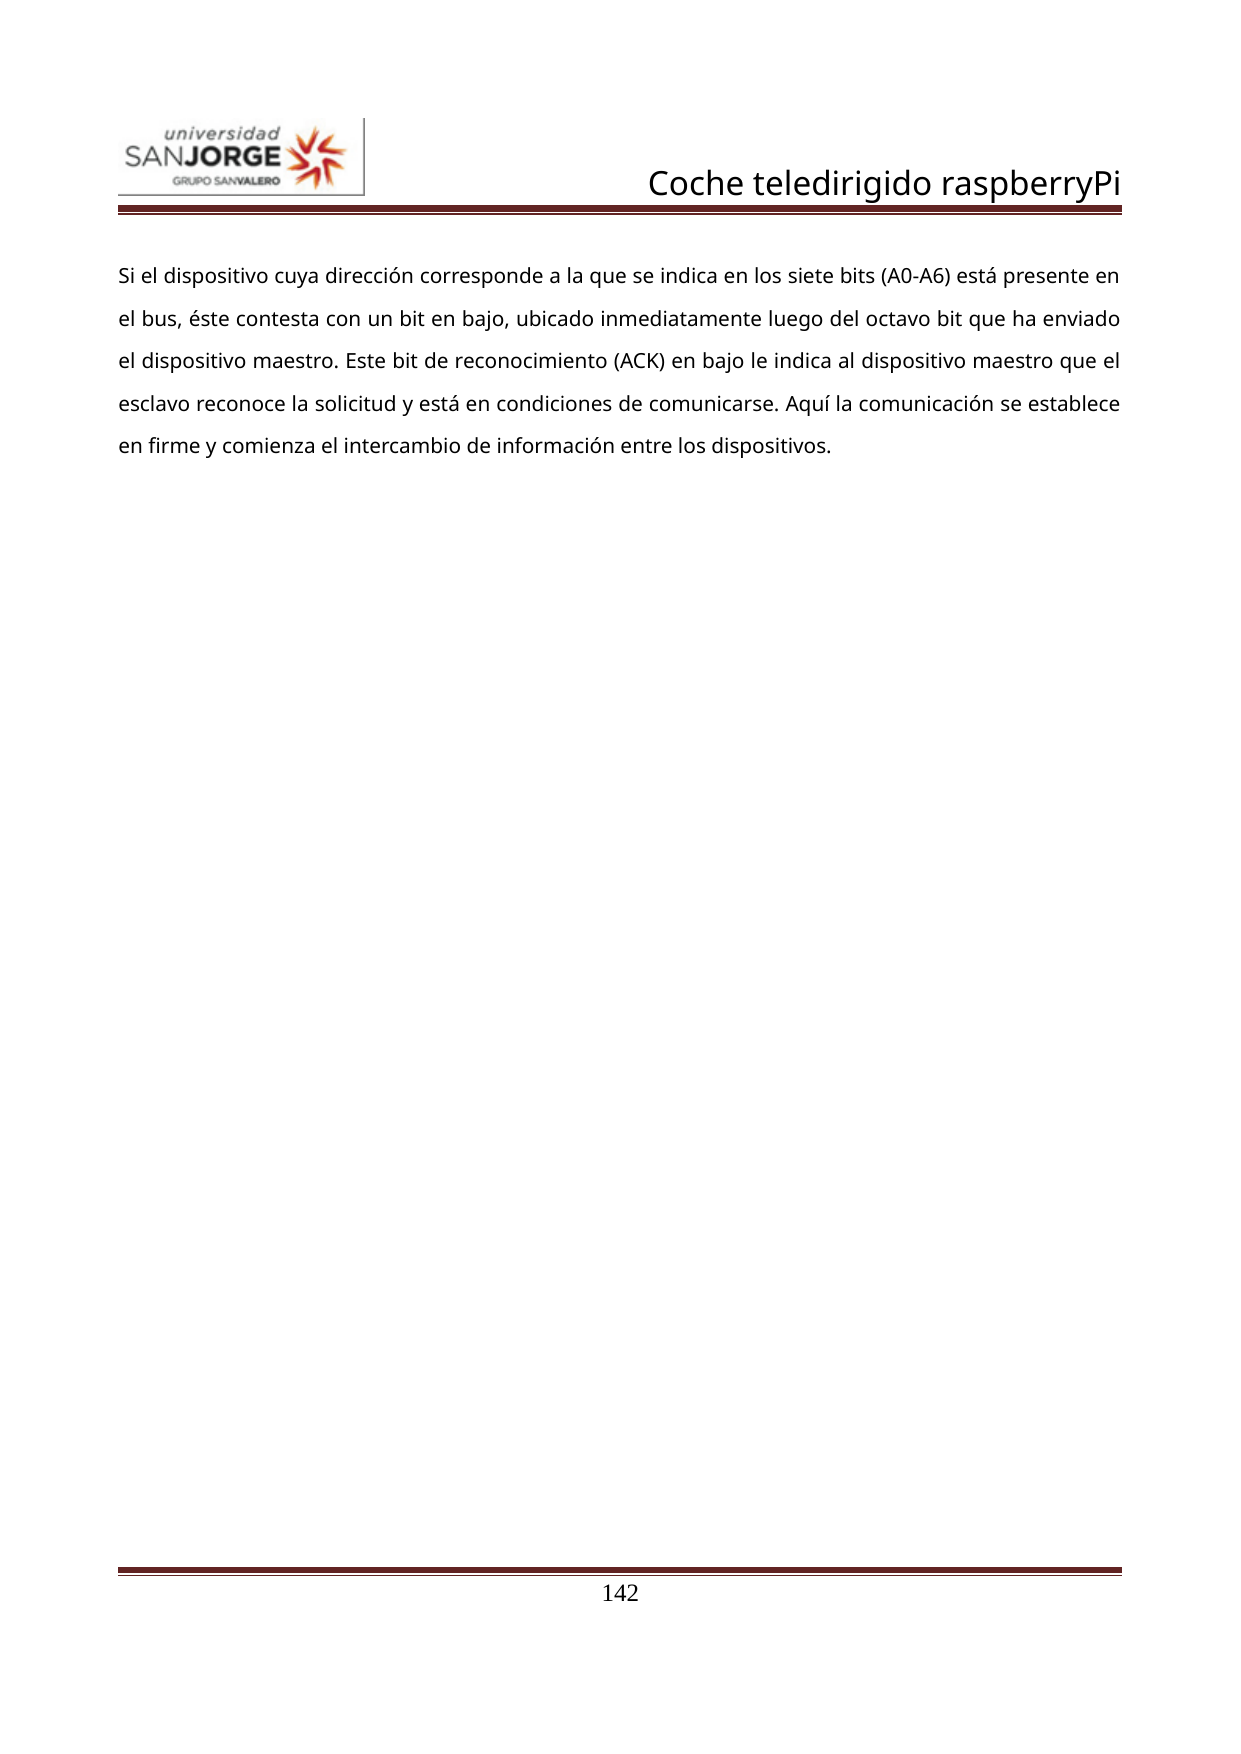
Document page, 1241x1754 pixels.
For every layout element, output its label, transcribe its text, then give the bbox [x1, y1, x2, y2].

picture [118, 118, 365, 196]
text Si el dispositivo cuya dirección corresponde a la que se indica en los siete bits (A0-A6) está presente en el bus, éste contesta con un bit en bajo, ubicado inmediatamente luego del octavo bit que ha enviado el dispositivo maestro. Este bit de reconocimiento (ACK) en bajo le indica al dispositivo maestro que el esclavo reconoce la solicitud y está en condiciones de comunicarse. Aquí la comunicación se establece en firme y comienza el intercambio de información entre los dispositivos. [118, 261, 1122, 460]
